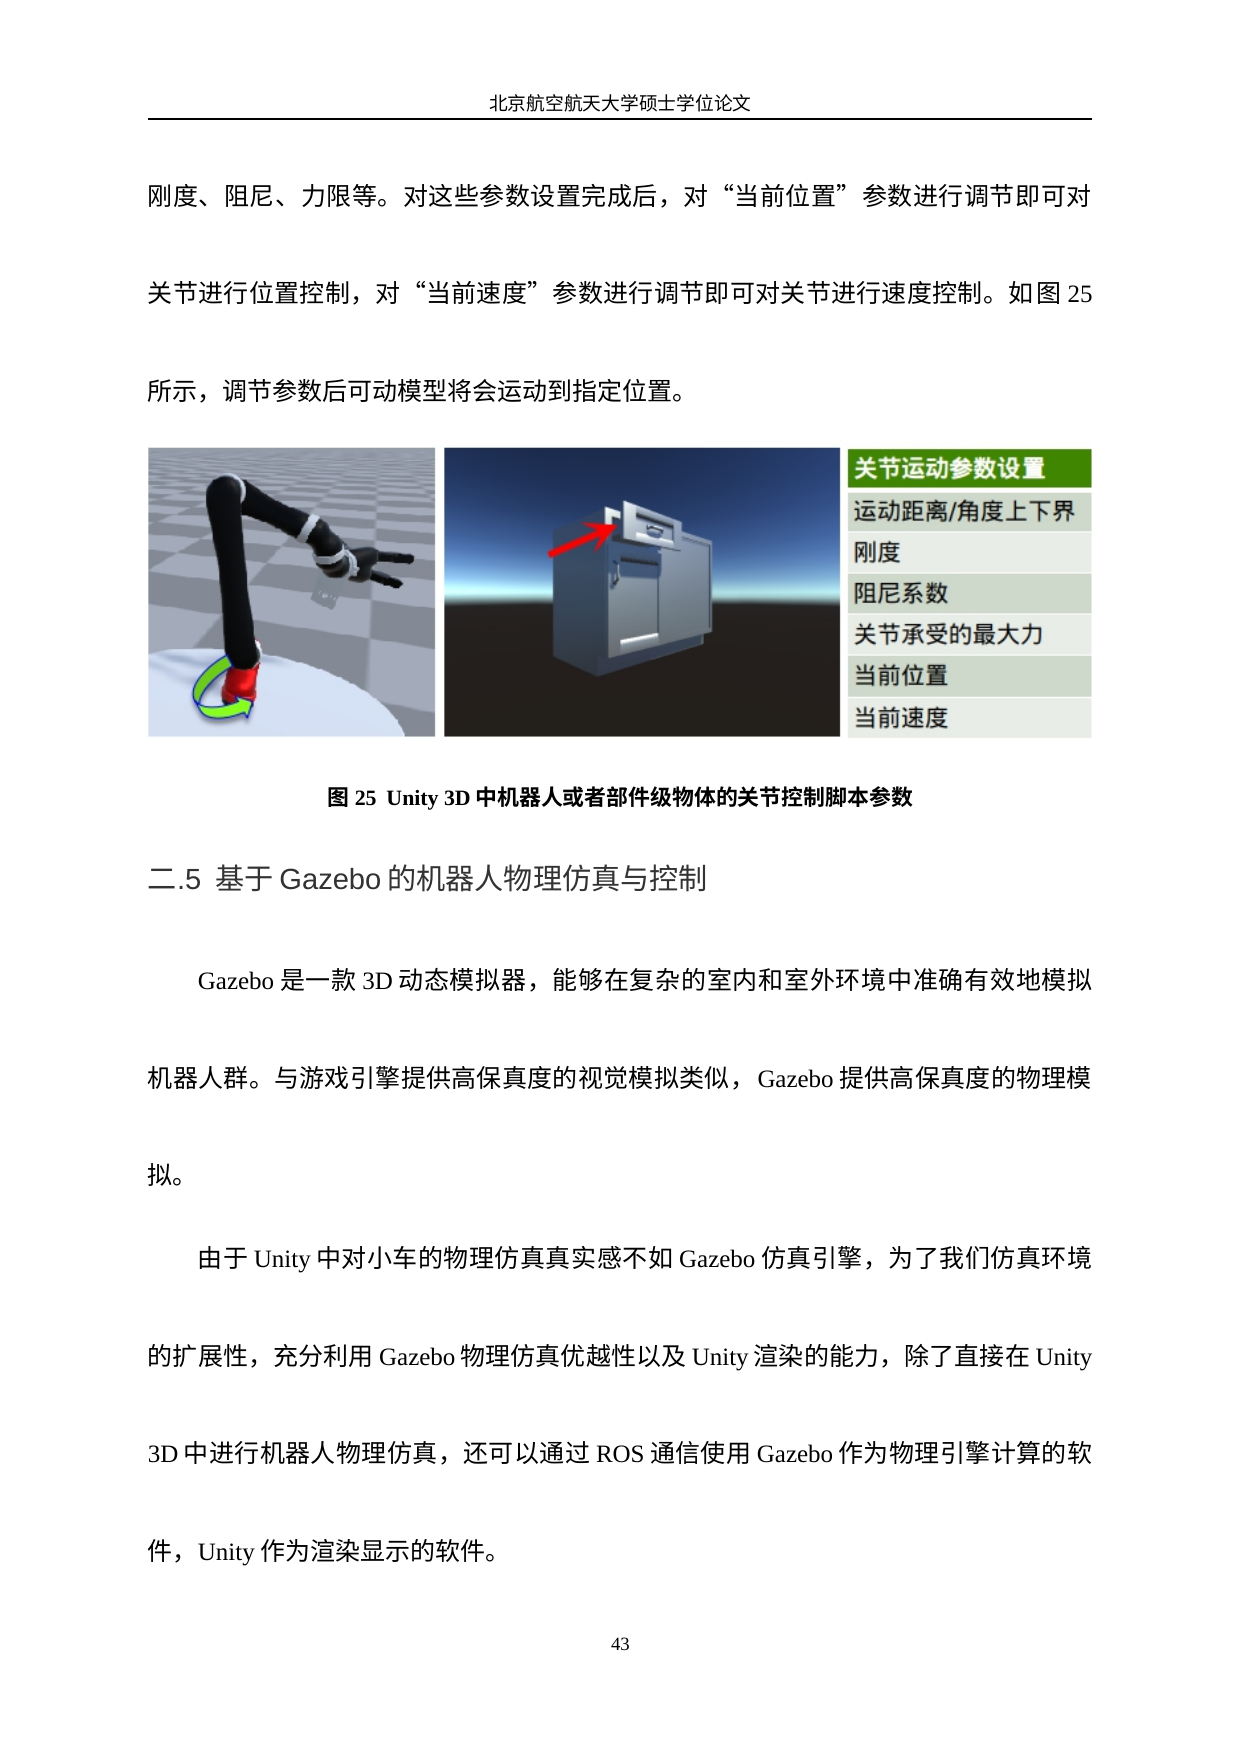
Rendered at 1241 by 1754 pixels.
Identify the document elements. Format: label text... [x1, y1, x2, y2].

subtitle 基于Gazebo的机器人物理仿真与控制 [148, 844, 1092, 909]
picture [148, 440, 1093, 746]
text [148, 162, 1092, 422]
text 图 25 Unity 3D中机器人或者部件级物体的关节控制脚本参数 [148, 779, 1092, 812]
text 由于Unity中对小车的物理仿真真实感不如Gazebo仿真引擎，为了我们仿真环境的扩展性，充分利用Gazebo物理仿真优越性以及Unity渲染的能力，除了直接在Unity 3D中进行机器人物理仿真，还可以通过ROS通信使用Gazebo作为物理引擎计算的软件，Unity作为渲染显示的软件。 [148, 1224, 1092, 1582]
text Gazebo是一款3D动态模拟器，能够在复杂的室内和室外环境中准确有效地模拟机器人群。与游戏引擎提供高保真度的视觉模拟类似，Gazebo提供高保真度的物理模拟。 [148, 946, 1092, 1206]
